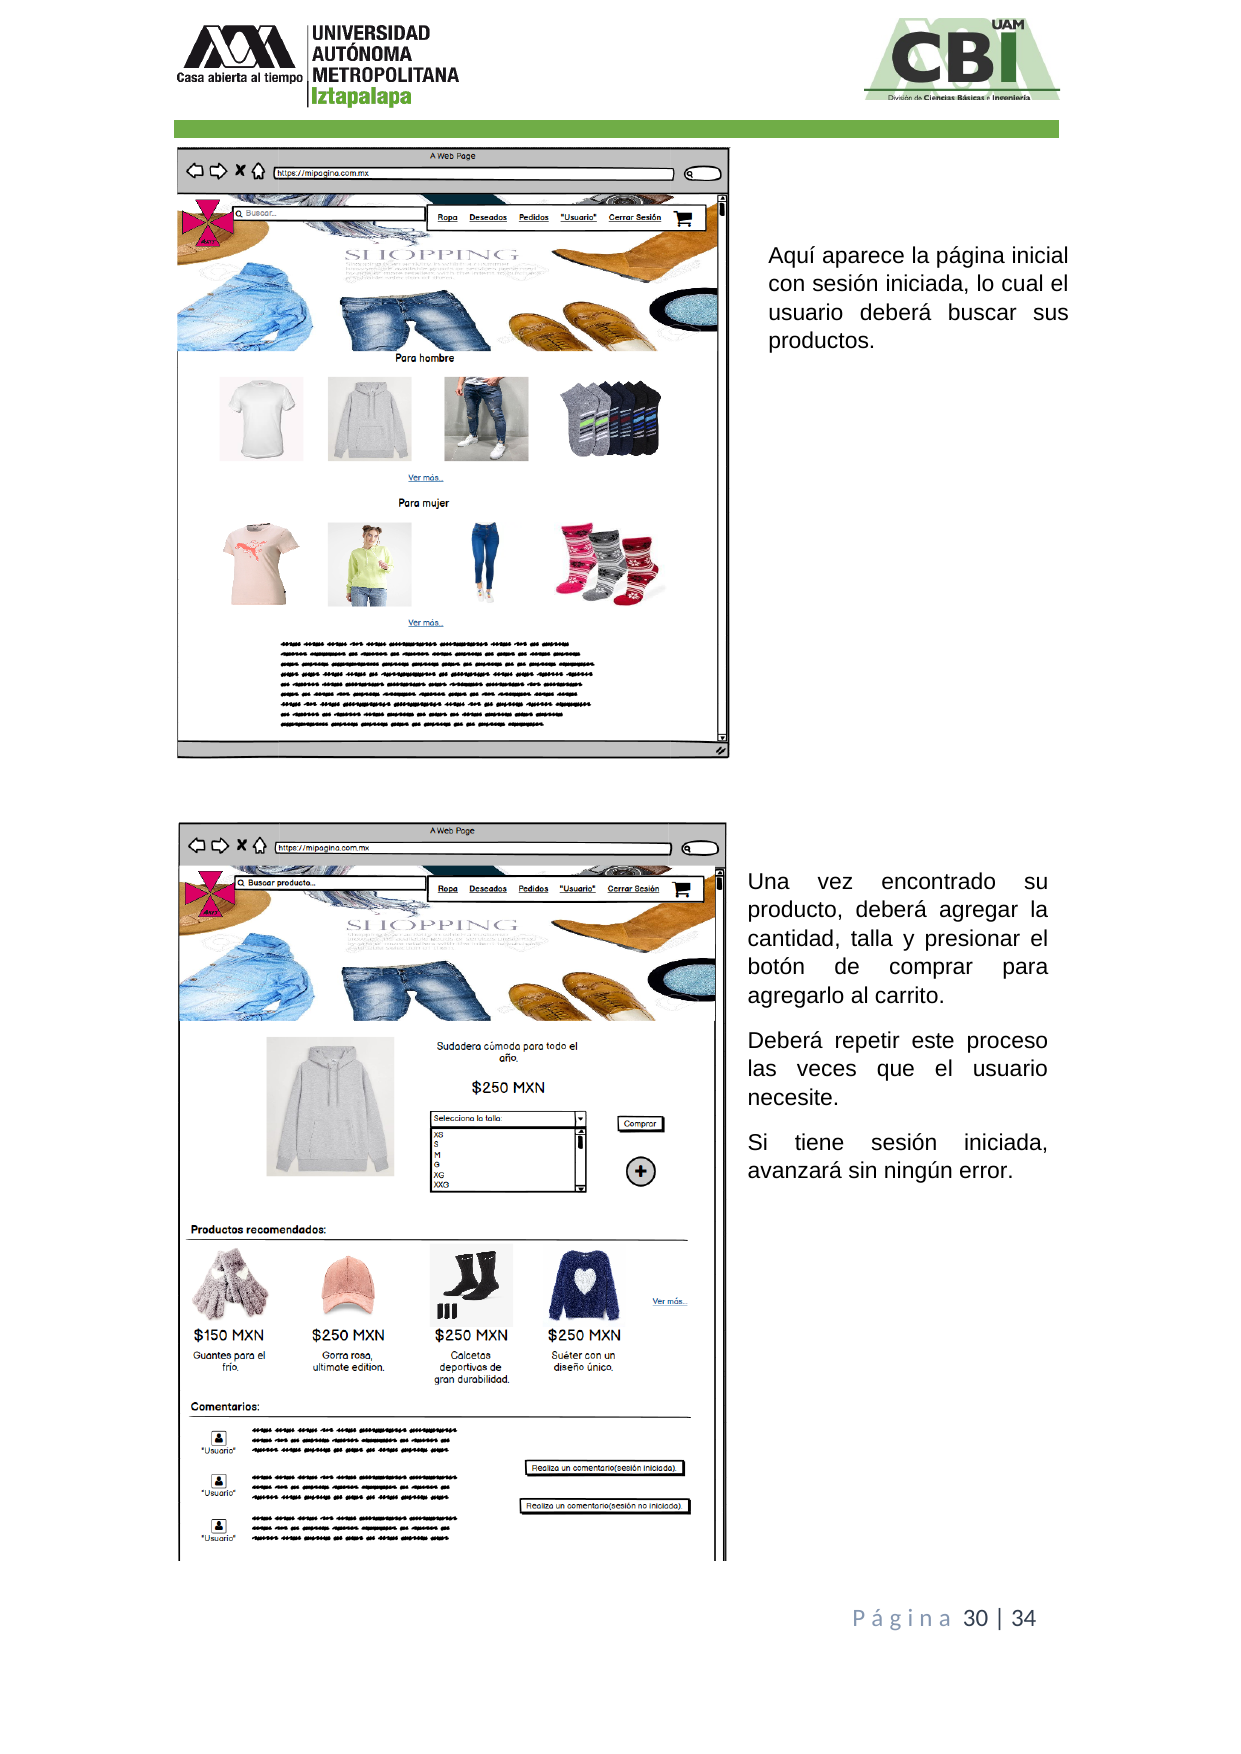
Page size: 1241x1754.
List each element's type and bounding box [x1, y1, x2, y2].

picture [177, 822, 728, 1561]
picture [177, 147, 731, 759]
picture [863, 18, 1060, 100]
picture [177, 25, 459, 109]
